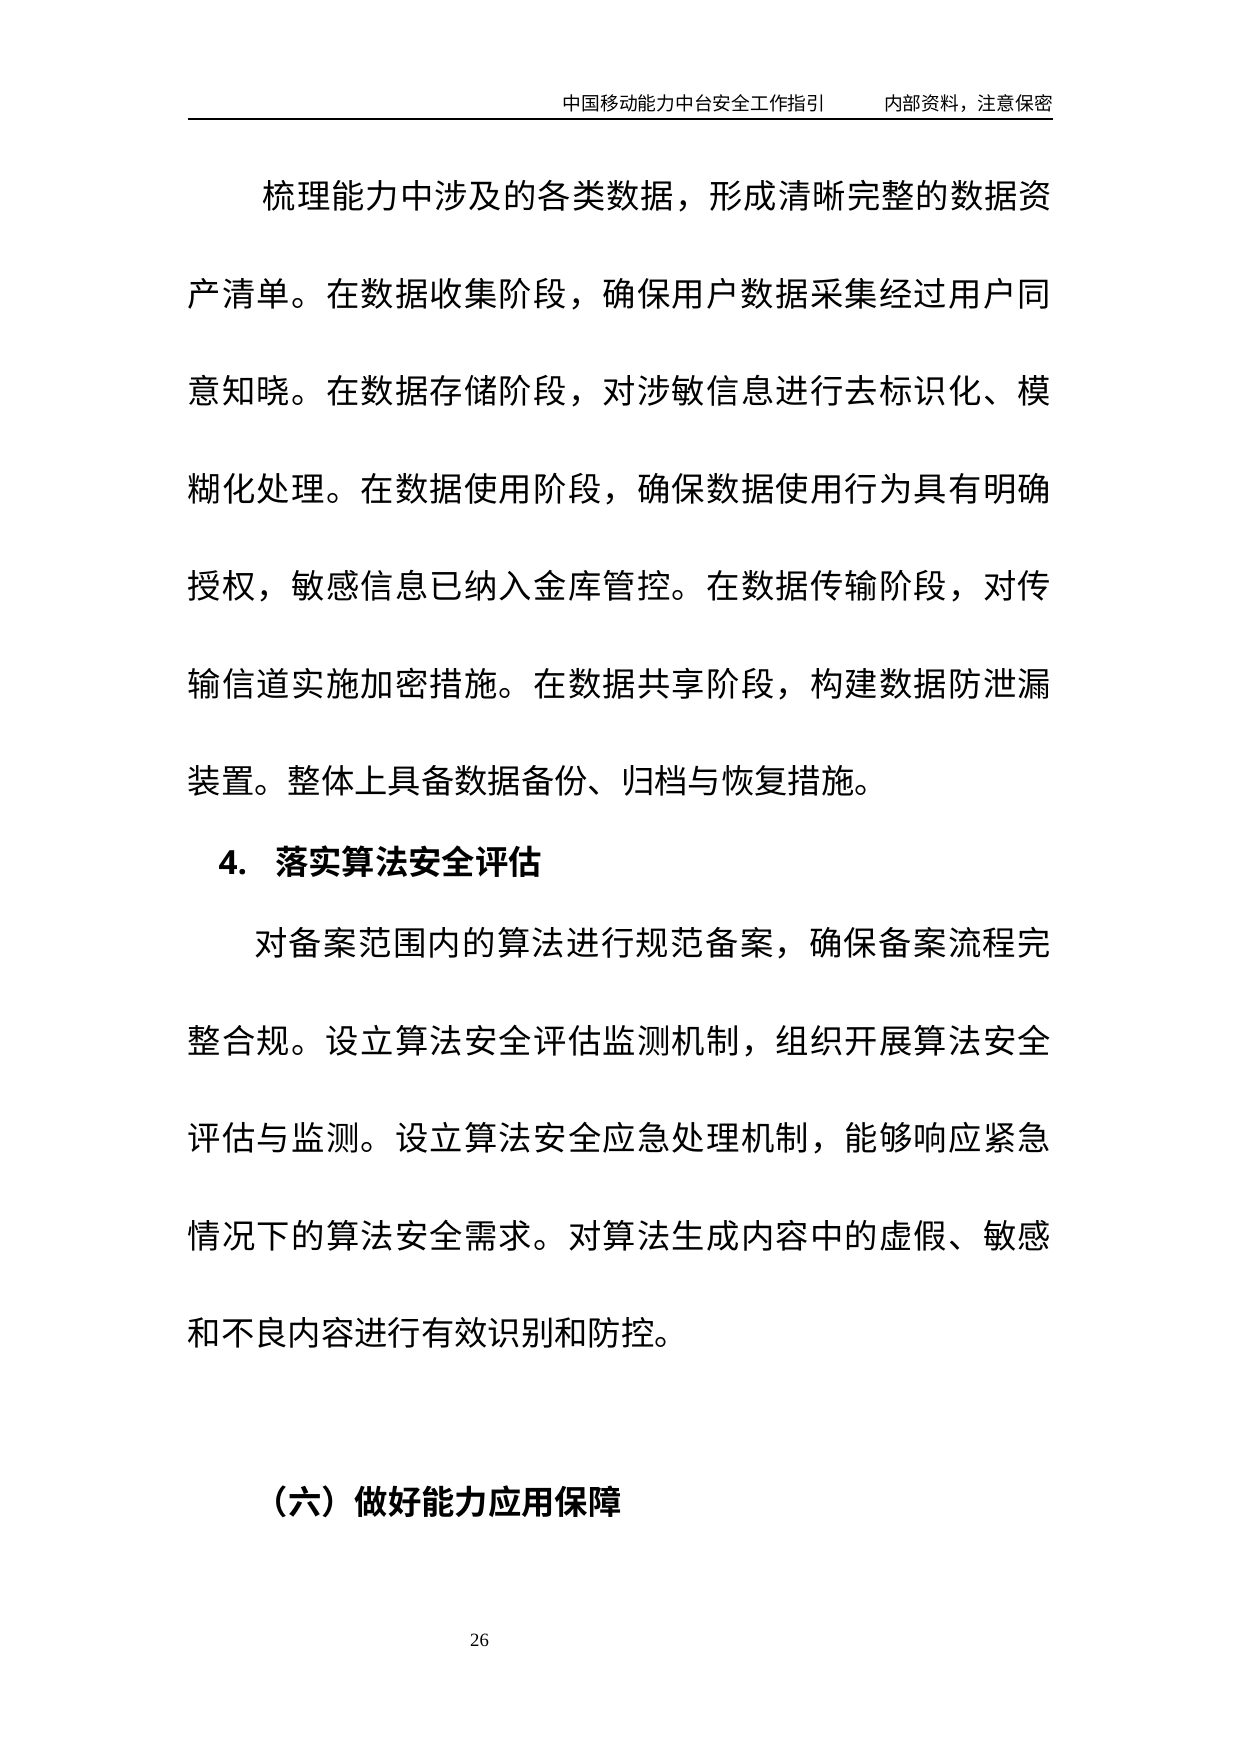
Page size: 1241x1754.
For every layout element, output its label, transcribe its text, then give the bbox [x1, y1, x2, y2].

list 梳理能力中涉及的各类数据，形成清晰完整的数据资产清单。在数据收集阶段，确保用户数据采集经过用户同意知晓。在数据存储阶段，对涉敏信息进行去标识化、模糊化处理。在数据使用阶段，确保数据使用行为具有明确授权，敏感信息已纳入金库管控。在数据传输阶段，对传输信道实施加密措施。在数据共享阶段，构建数据防泄漏装置。整体上具备数据备份、归档与恢复措施。 [187, 162, 1053, 812]
list 落实算法安全评估 [187, 836, 1053, 884]
text （六）做好能力应用保障 [187, 1475, 1053, 1524]
list 对备案范围内的算法进行规范备案，确保备案流程完整合规。设立算法安全评估监测机制，组织开展算法安全评估与监测。设立算法安全应急处理机制，能够响应紧急情况下的算法安全需求。对算法生成内容中的虚假、敏感和不良内容进行有效识别和防控。 [187, 909, 1053, 1364]
